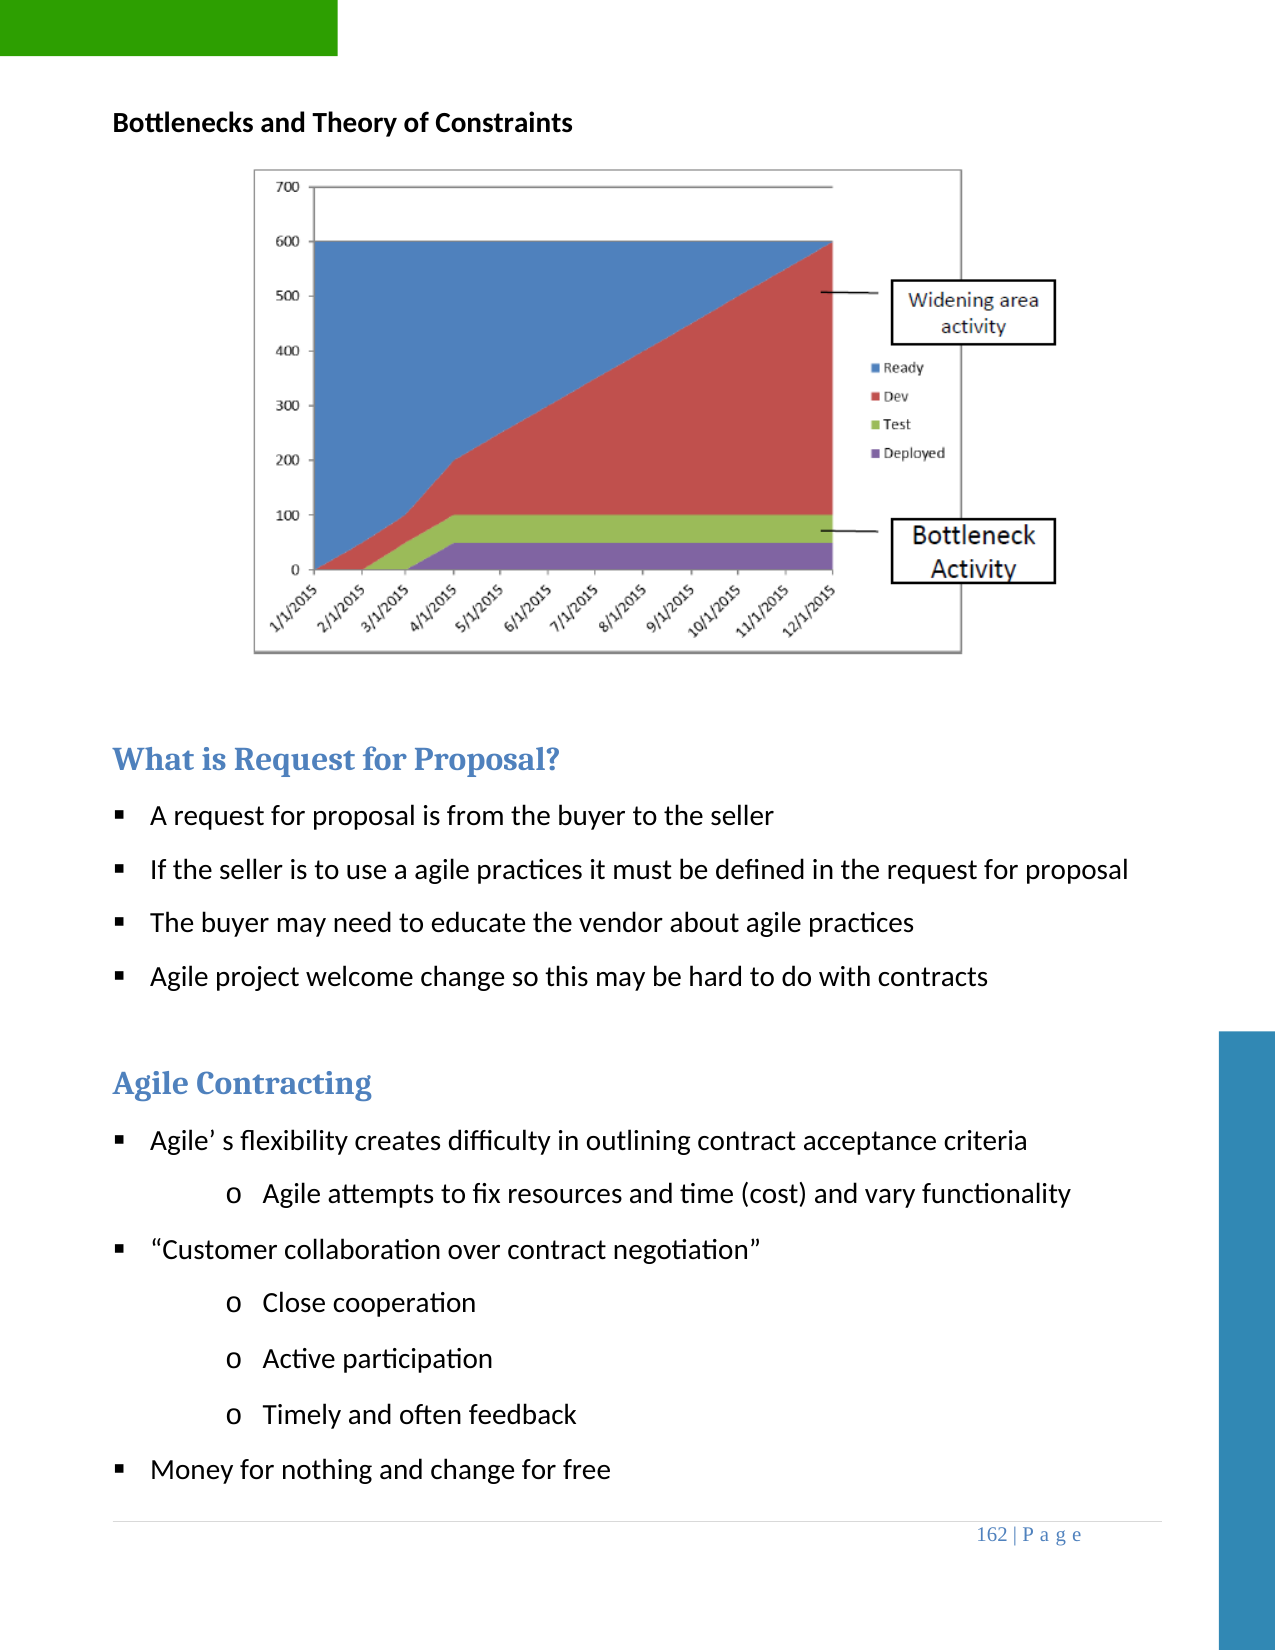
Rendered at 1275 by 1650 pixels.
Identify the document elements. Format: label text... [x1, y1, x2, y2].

list Agile project welcome change so this may be hard to do with contracts [112, 958, 1162, 993]
list Close cooperation [225, 1284, 1162, 1322]
list Money for nothing and change for free [112, 1451, 1162, 1487]
list Timely and often feedback [225, 1396, 1162, 1433]
list If the seller is to use a agile practices it must be defined in the request for proposal [112, 851, 1162, 886]
list “Customer collaboration over contract negotiation” [112, 1231, 1162, 1267]
list Active participation [225, 1340, 1162, 1377]
picture [191, 157, 1085, 668]
list A request for proposal is from the buyer to the seller [112, 797, 1162, 833]
list The buyer may need to educate the vendor about agile practices [112, 904, 1162, 940]
text Bottlenecks and Theory of Constraints [112, 104, 1162, 139]
text What is Request for Proposal? [112, 740, 1162, 778]
text Agile Contracting [112, 1064, 1162, 1103]
list Agile attempts to fix resources and time (cost) and vary functionality [225, 1176, 1162, 1213]
list Agile’ s flexibility creates difficulty in outlining contract acceptance criteria [112, 1122, 1162, 1158]
